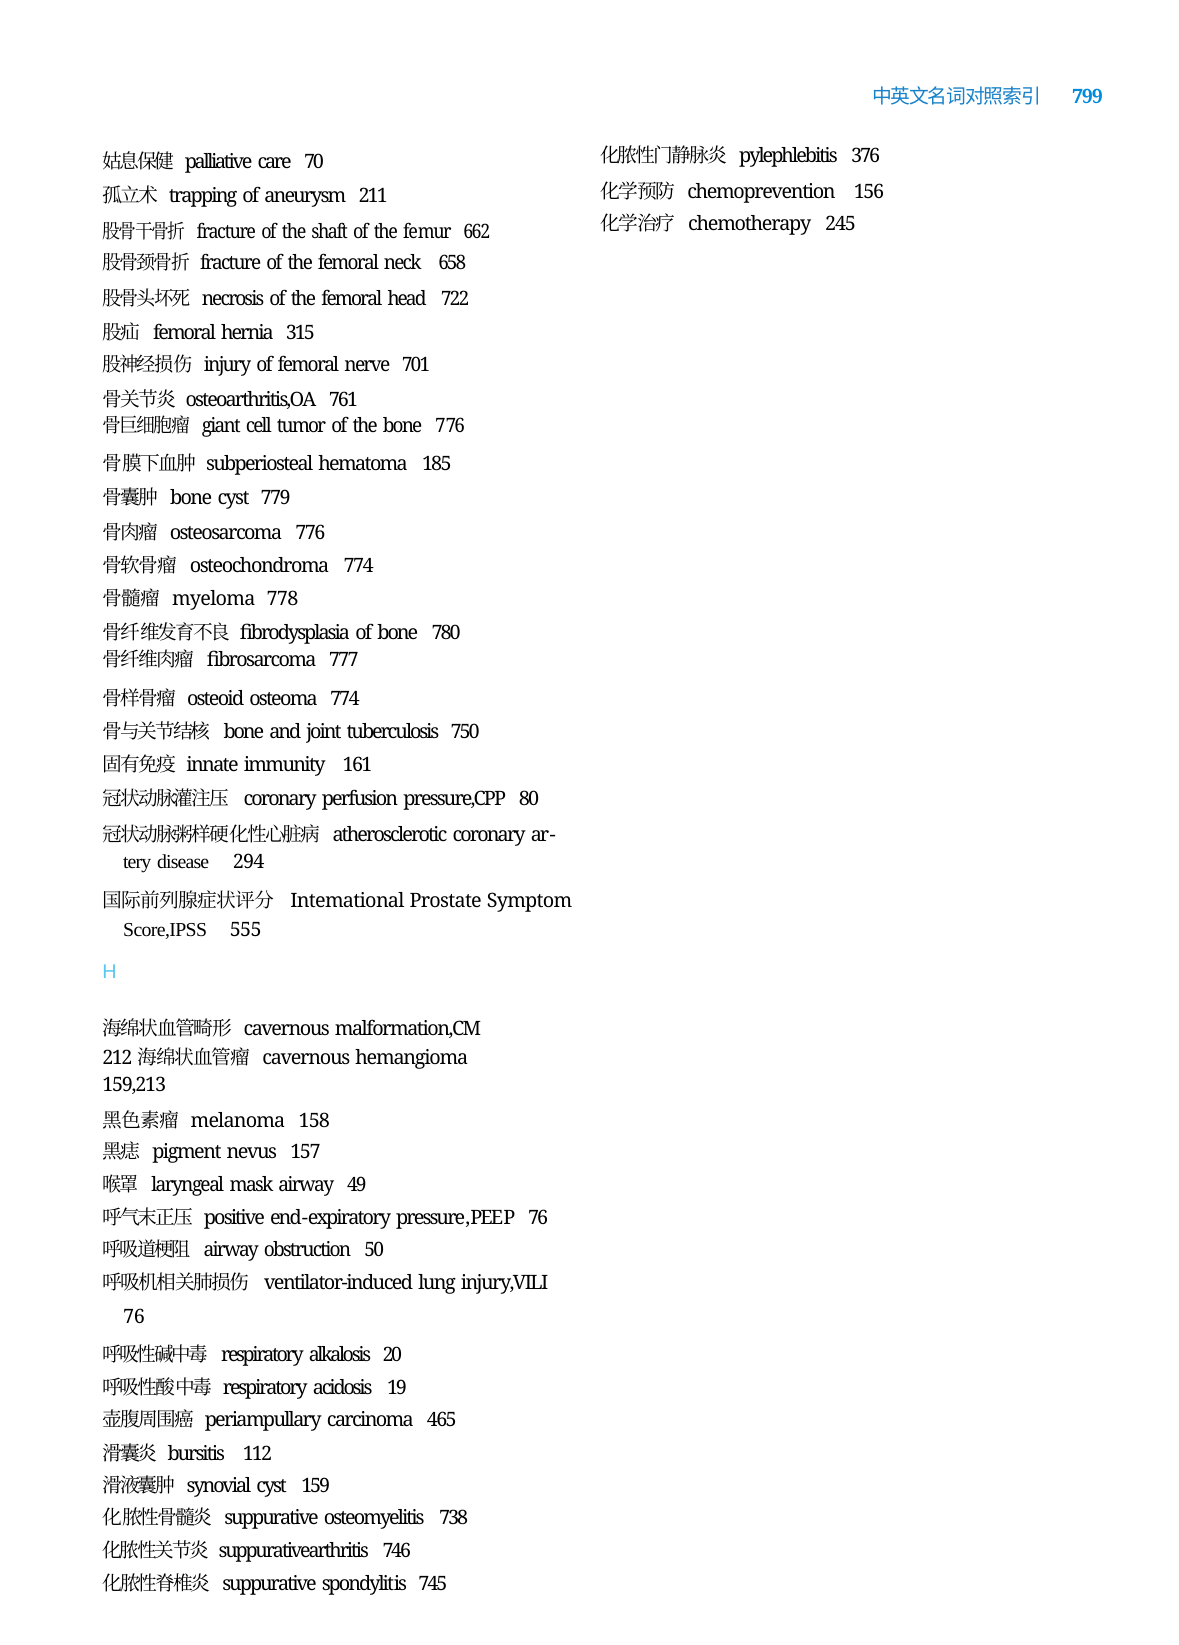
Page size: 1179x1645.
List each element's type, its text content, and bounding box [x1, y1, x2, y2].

text 骨关节炎 osteoarthritis,OA 761 [102, 386, 589, 411]
text 骨肉瘤 osteosarcoma 776 [102, 518, 589, 544]
text 股骨干骨折 fracture of the shaft of the femur 662 股骨颈骨折 fracture of the femoral neck 658 [102, 216, 503, 275]
text 化学治疗 chemotherapy 245 [600, 211, 1104, 235]
text 骨与关节结核 bone and joint tuberculosis 750 [102, 718, 589, 743]
text 化脓性关节炎 suppurativearthritis 746 [102, 1537, 589, 1562]
text 骨巨细胞瘤 giant cell tumor of the bone 776 [102, 419, 589, 450]
text 呼吸性酸中毒 respiratory acidosis 19 [102, 1374, 589, 1399]
text 76 [123, 1307, 589, 1328]
text 股神经损伤 injury of femoral nerve 701 [102, 352, 589, 377]
text 化脓性脊椎炎 suppurative spondylitis 745 [102, 1570, 589, 1595]
text 骨膜下血肿 subperiosteal hematoma 185 [102, 450, 589, 476]
text 呼吸性碱中毒 respiratory alkalosis 20 [102, 1341, 589, 1366]
text 海绵状血管畸形 cavernous malformation,CM 212 海绵状血管瘤 cavernous hemangioma 159,213 [102, 1012, 507, 1098]
text 黑色素瘤 melanoma 158 [102, 1106, 589, 1132]
text 骨纤维发育不良 fibrodysplasia of bone 780 [102, 619, 589, 644]
text 孤立术 trapping of aneurysm 211 [102, 182, 589, 207]
text 国际前列腺症状评分 Intemational Prostate Symptom [102, 887, 589, 913]
text 呼吸道梗阻 airway obstruction 50 [102, 1236, 589, 1262]
text 股骨头坏死 necrosis of the femoral head 722 [102, 284, 589, 310]
text H [102, 964, 589, 983]
text 姑息保健 palliative care 70 [102, 148, 589, 174]
text 骨样骨瘤 osteoid osteoma 774 [102, 684, 589, 711]
text 喉罩 laryngeal mask airway 49 [102, 1171, 589, 1196]
text 骨纤维肉瘤 fibrosarcoma 777 [102, 653, 589, 684]
text 化学预防 chemoprevention 156 [600, 178, 1104, 204]
text 化脓性门静脉炎 pylephlebitis 376 [600, 148, 1104, 178]
text 黑痣 pigment nevus 157 [102, 1138, 589, 1164]
text 骨髓瘤 myeloma 778 [102, 585, 589, 611]
text 骨软骨瘤 osteochondroma 774 [102, 552, 589, 578]
text 滑液囊肿 synovial cyst 159 [102, 1472, 589, 1497]
text 中英文名词对照索引 799 [102, 83, 1104, 109]
text 骨囊肿 bone cyst 779 [102, 484, 589, 509]
text 壶腹周围癌 periampullary carcinoma 465 [102, 1406, 589, 1432]
text 股疝 femoral hernia 315 [102, 318, 589, 345]
text 冠状动脉粥样硬化性心脏病 atherosclerotic coronary ar- tery disease 294 [102, 819, 558, 875]
text 呼吸机相关肺损伤 ventilator-induced lung injury,VILI [102, 1269, 589, 1294]
text 呼气末正压 positive end-expiratory pressure,PEEP 76 [102, 1204, 589, 1229]
text 冠状动脉灌注压 coronary perfusion pressure,CPP 80 [102, 785, 589, 811]
text 固有免疫 innate immunity 161 [102, 752, 589, 777]
text Score,IPSS 555 [123, 920, 589, 941]
text 滑囊炎 bursitis 112 [102, 1440, 589, 1466]
text 化脓性骨髓炎 suppurative osteomyelitis 738 [102, 1504, 589, 1530]
